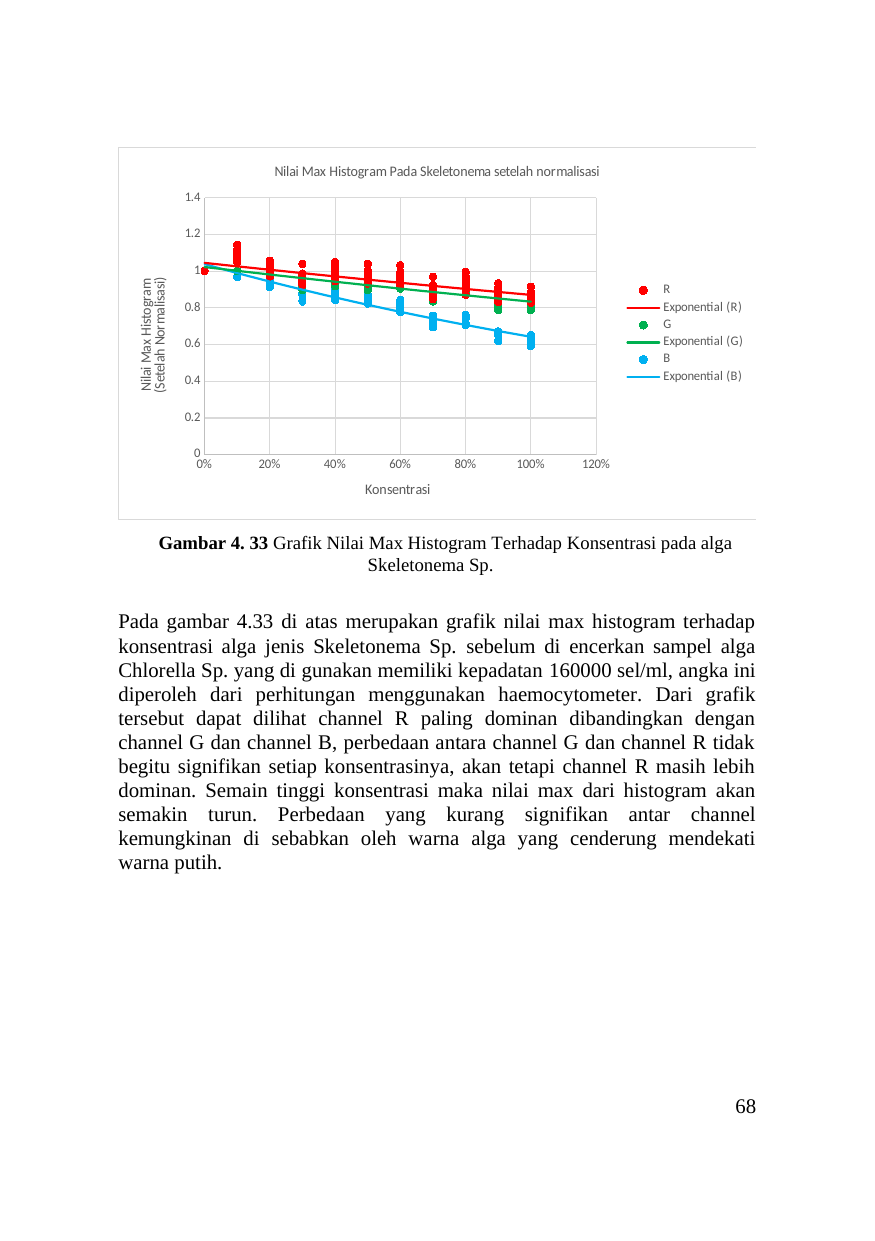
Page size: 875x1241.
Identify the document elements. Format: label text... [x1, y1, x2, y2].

text Pada gambar 4.33 di atas merupakan grafik nilai max histogram terhadap konsentrasi alga jenis Skeletonema Sp. sebelum di encerkan sampel alga Chlorella Sp. yang di gunakan memiliki kepadatan 160000 sel/ml, angka ini diperoleh dari perhitungan menggunakan haemocytometer. Dari grafik tersebut dapat dilihat channel R paling dominan dibandingkan dengan channel G dan channel B, perbedaan antara channel G dan channel R tidak begitu signifikan setiap konsentrasinya, akan tetapi channel R masih lebih dominan. Semain tinggi konsentrasi maka nilai max dari histogram akan semakin turun. Perbedaan yang kurang signifikan antar channel kemungkinan di sebabkan oleh warna alga yang cenderung mendekati warna putih. [118, 609, 756, 874]
text Gambar 4. 33 Grafik Nilai Max Histogram Terhadap Konsentrasi pada alga Skeletonema Sp. [103, 532, 758, 575]
